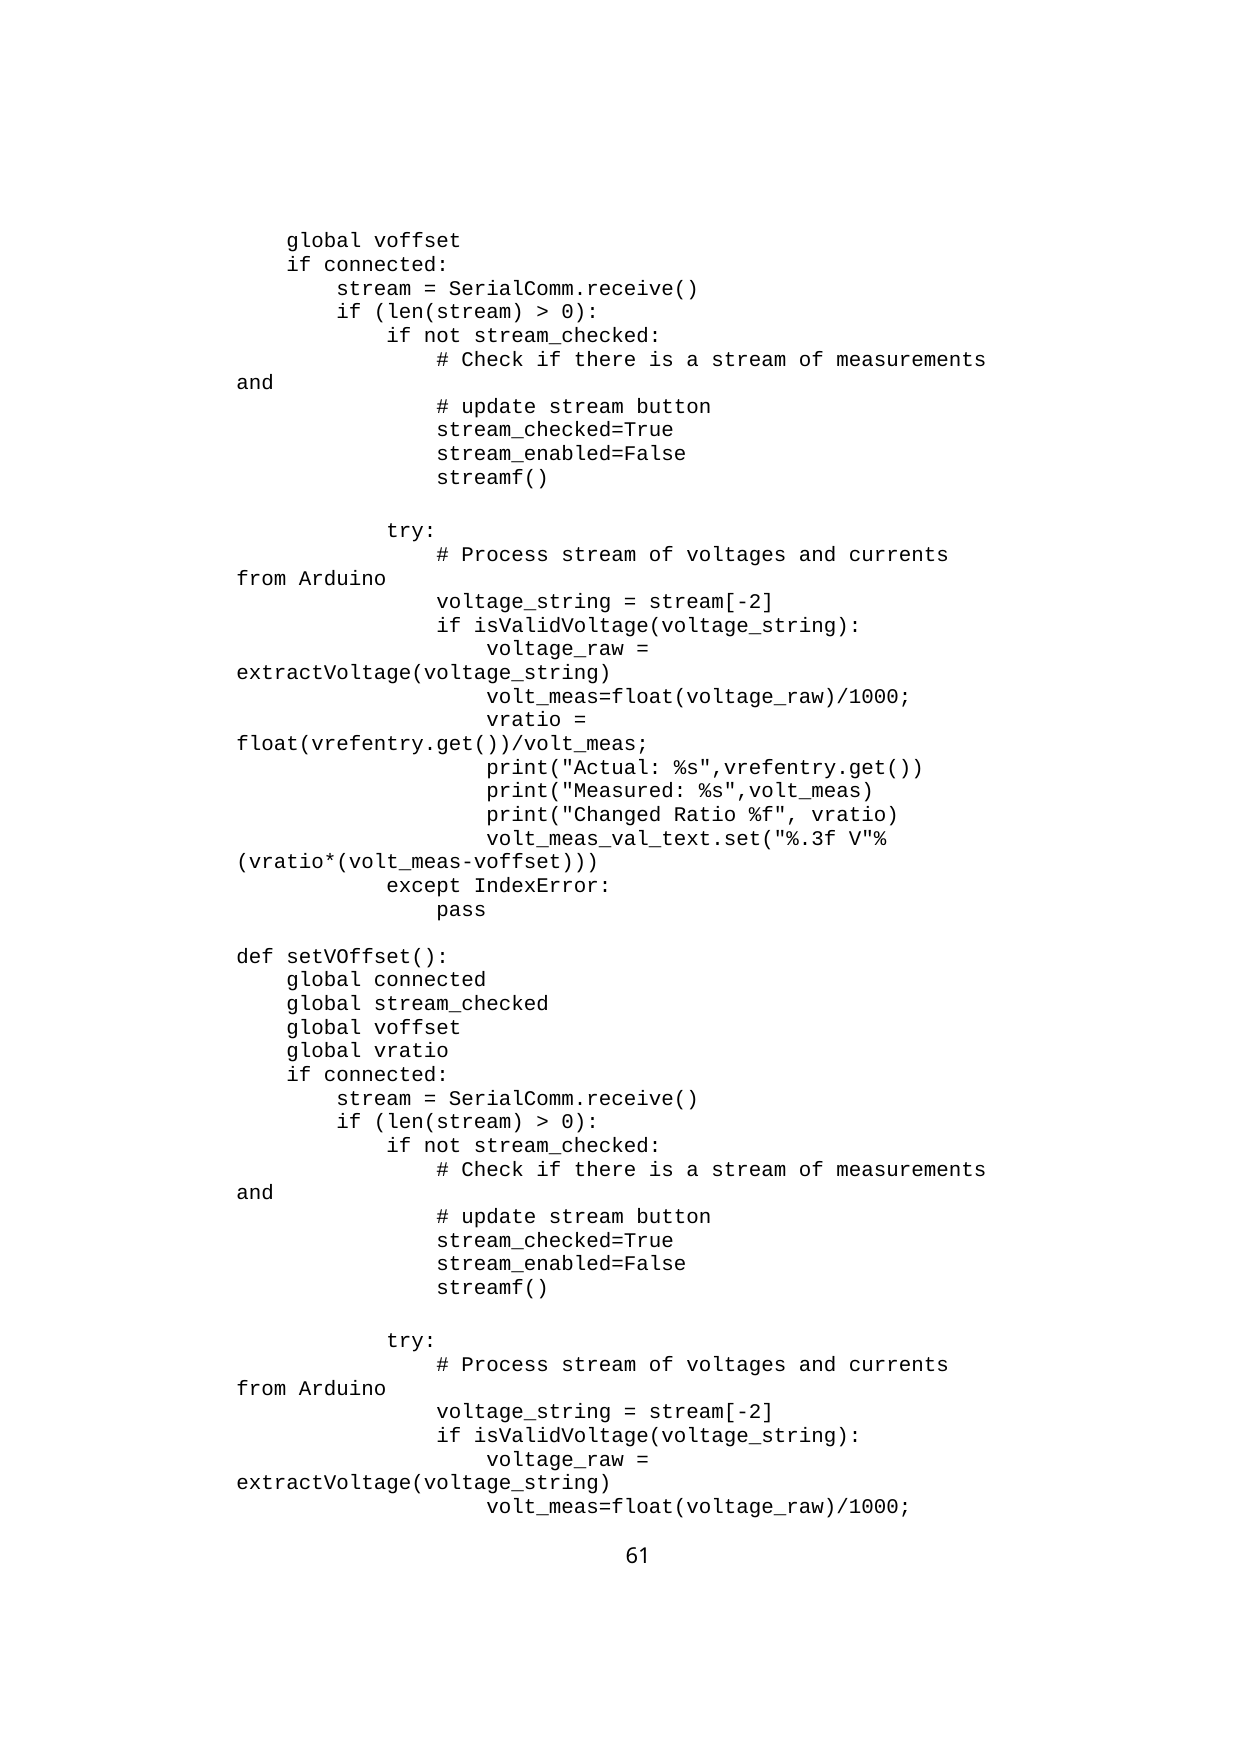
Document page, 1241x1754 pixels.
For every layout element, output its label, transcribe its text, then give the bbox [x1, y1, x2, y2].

text if (len(stream) > 0): [236, 301, 1004, 325]
text streamf() [236, 467, 1004, 490]
text global connected [236, 969, 1004, 993]
text volt_meas_val_text.set("%.3f V"% (vratio*(volt_meas-voffset))) [236, 828, 1004, 875]
text if not stream_checked: [236, 1135, 1004, 1159]
text # Process stream of voltages and currents from Arduino [236, 1354, 1004, 1401]
text global stream_checked [236, 993, 1004, 1017]
text global vratio [236, 1040, 1004, 1064]
text # Check if there is a stream of measurements and [236, 1159, 1004, 1206]
text global voffset [236, 1017, 1004, 1040]
text # update stream button [236, 396, 1004, 419]
text stream_enabled=False [236, 1253, 1004, 1277]
text pass [236, 898, 1004, 922]
text stream = SerialComm.receive() [236, 1088, 1004, 1111]
text if (len(stream) > 0): [236, 1111, 1004, 1135]
text def setVOffset(): [236, 946, 1004, 969]
text if isValidVoltage(voltage_string): [236, 615, 1004, 638]
text # update stream button [236, 1206, 1004, 1229]
text voltage_string = stream[-2] [236, 591, 1004, 615]
text print("Measured: %s",volt_meas) [236, 780, 1004, 804]
text try: [236, 520, 1004, 544]
text # Check if there is a stream of measurements and [236, 348, 1004, 396]
text streamf() [236, 1277, 1004, 1301]
text vratio = float(vrefentry.get())/volt_meas; [236, 709, 1004, 757]
text if connected: [236, 254, 1004, 278]
text # Process stream of voltages and currents from Arduino [236, 544, 1004, 591]
text volt_meas=float(voltage_raw)/1000; [236, 1496, 1004, 1519]
text if connected: [236, 1064, 1004, 1088]
text if not stream_checked: [236, 325, 1004, 348]
text voltage_raw = extractVoltage(voltage_string) [236, 638, 1004, 686]
text stream = SerialComm.receive() [236, 278, 1004, 301]
text except IndexError: [236, 875, 1004, 898]
text stream_checked=True [236, 419, 1004, 443]
text try: [236, 1330, 1004, 1354]
text voltage_raw = extractVoltage(voltage_string) [236, 1448, 1004, 1496]
text print("Changed Ratio %f", vratio) [236, 804, 1004, 828]
text volt_meas=float(voltage_raw)/1000; [236, 686, 1004, 709]
text global voffset [236, 230, 1004, 254]
text print("Actual: %s",vrefentry.get()) [236, 757, 1004, 780]
text stream_enabled=False [236, 443, 1004, 467]
text stream_checked=True [236, 1229, 1004, 1253]
text voltage_string = stream[-2] [236, 1401, 1004, 1425]
text if isValidVoltage(voltage_string): [236, 1425, 1004, 1448]
